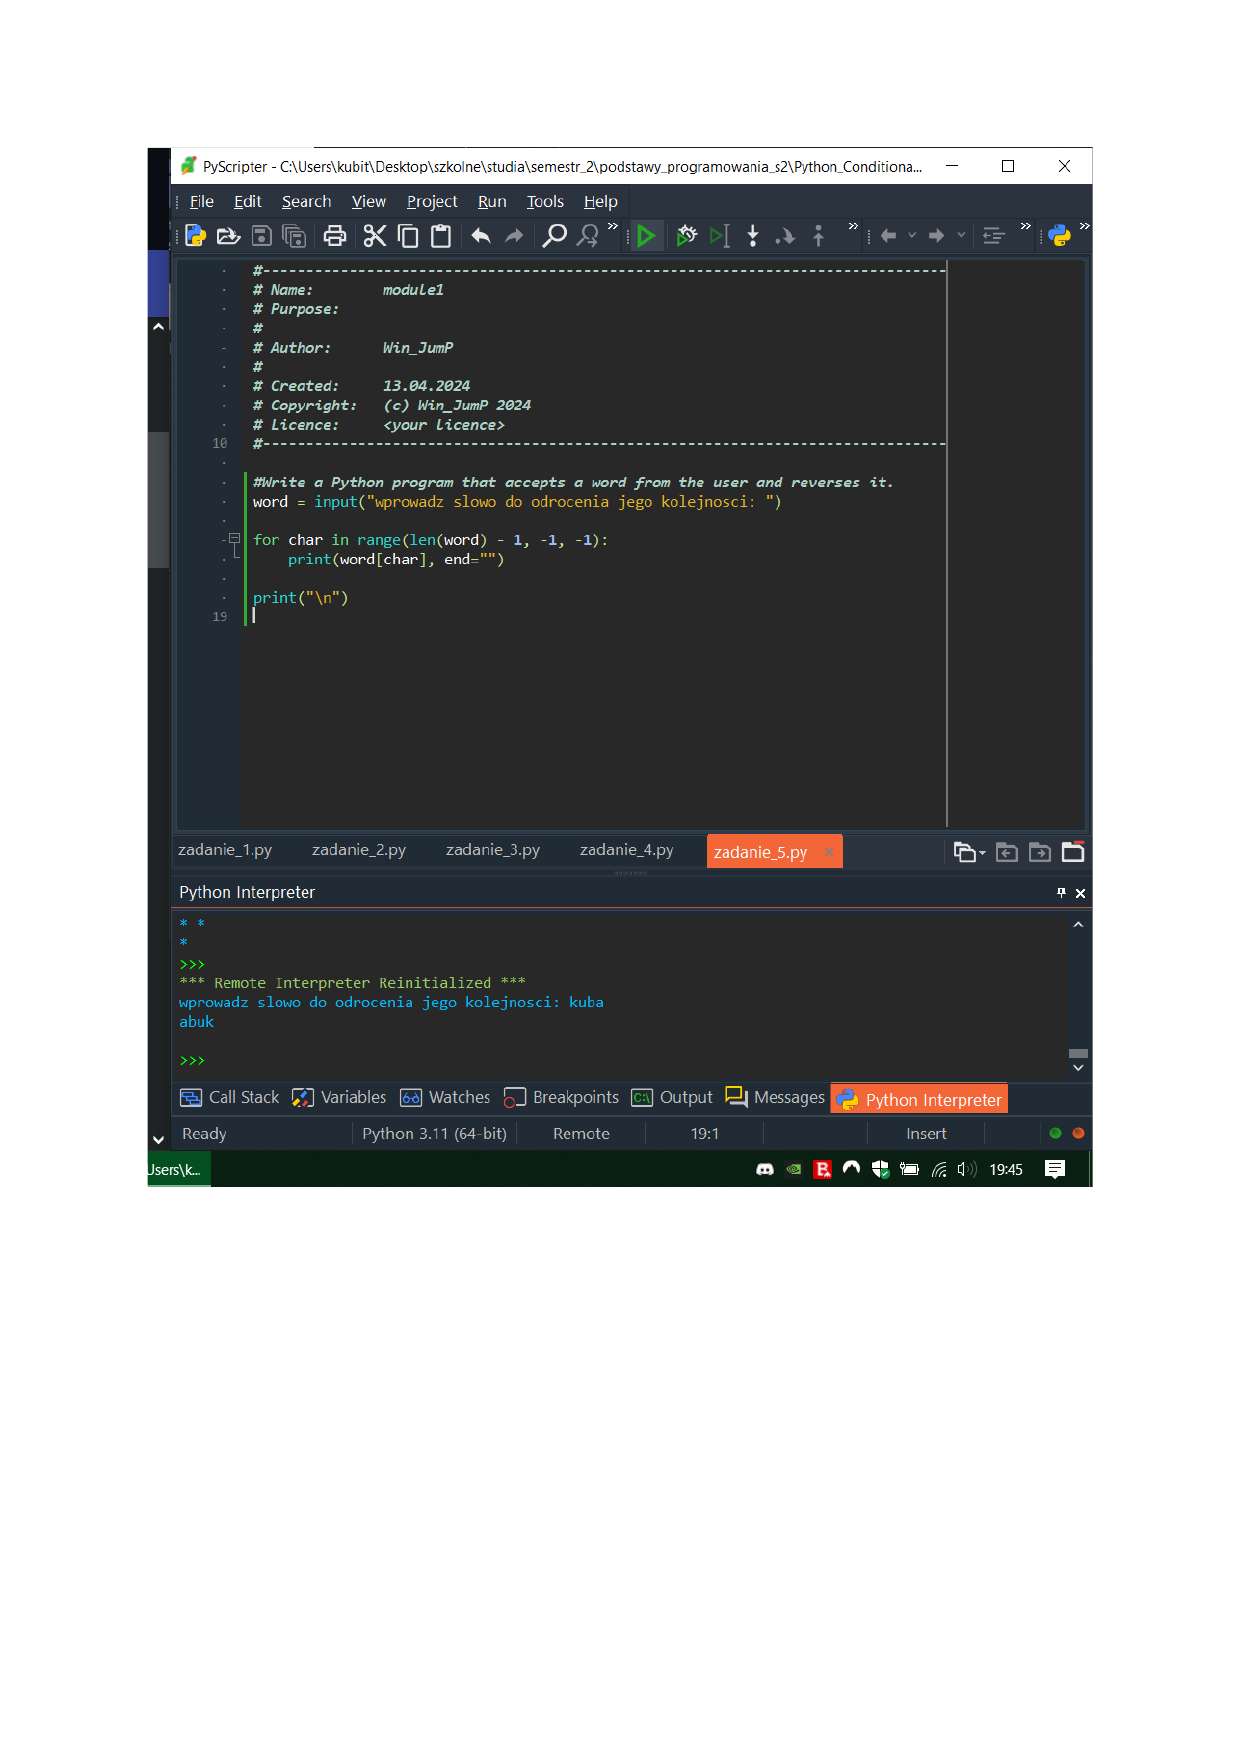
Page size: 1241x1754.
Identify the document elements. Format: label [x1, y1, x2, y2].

picture [147, 147, 1093, 1187]
